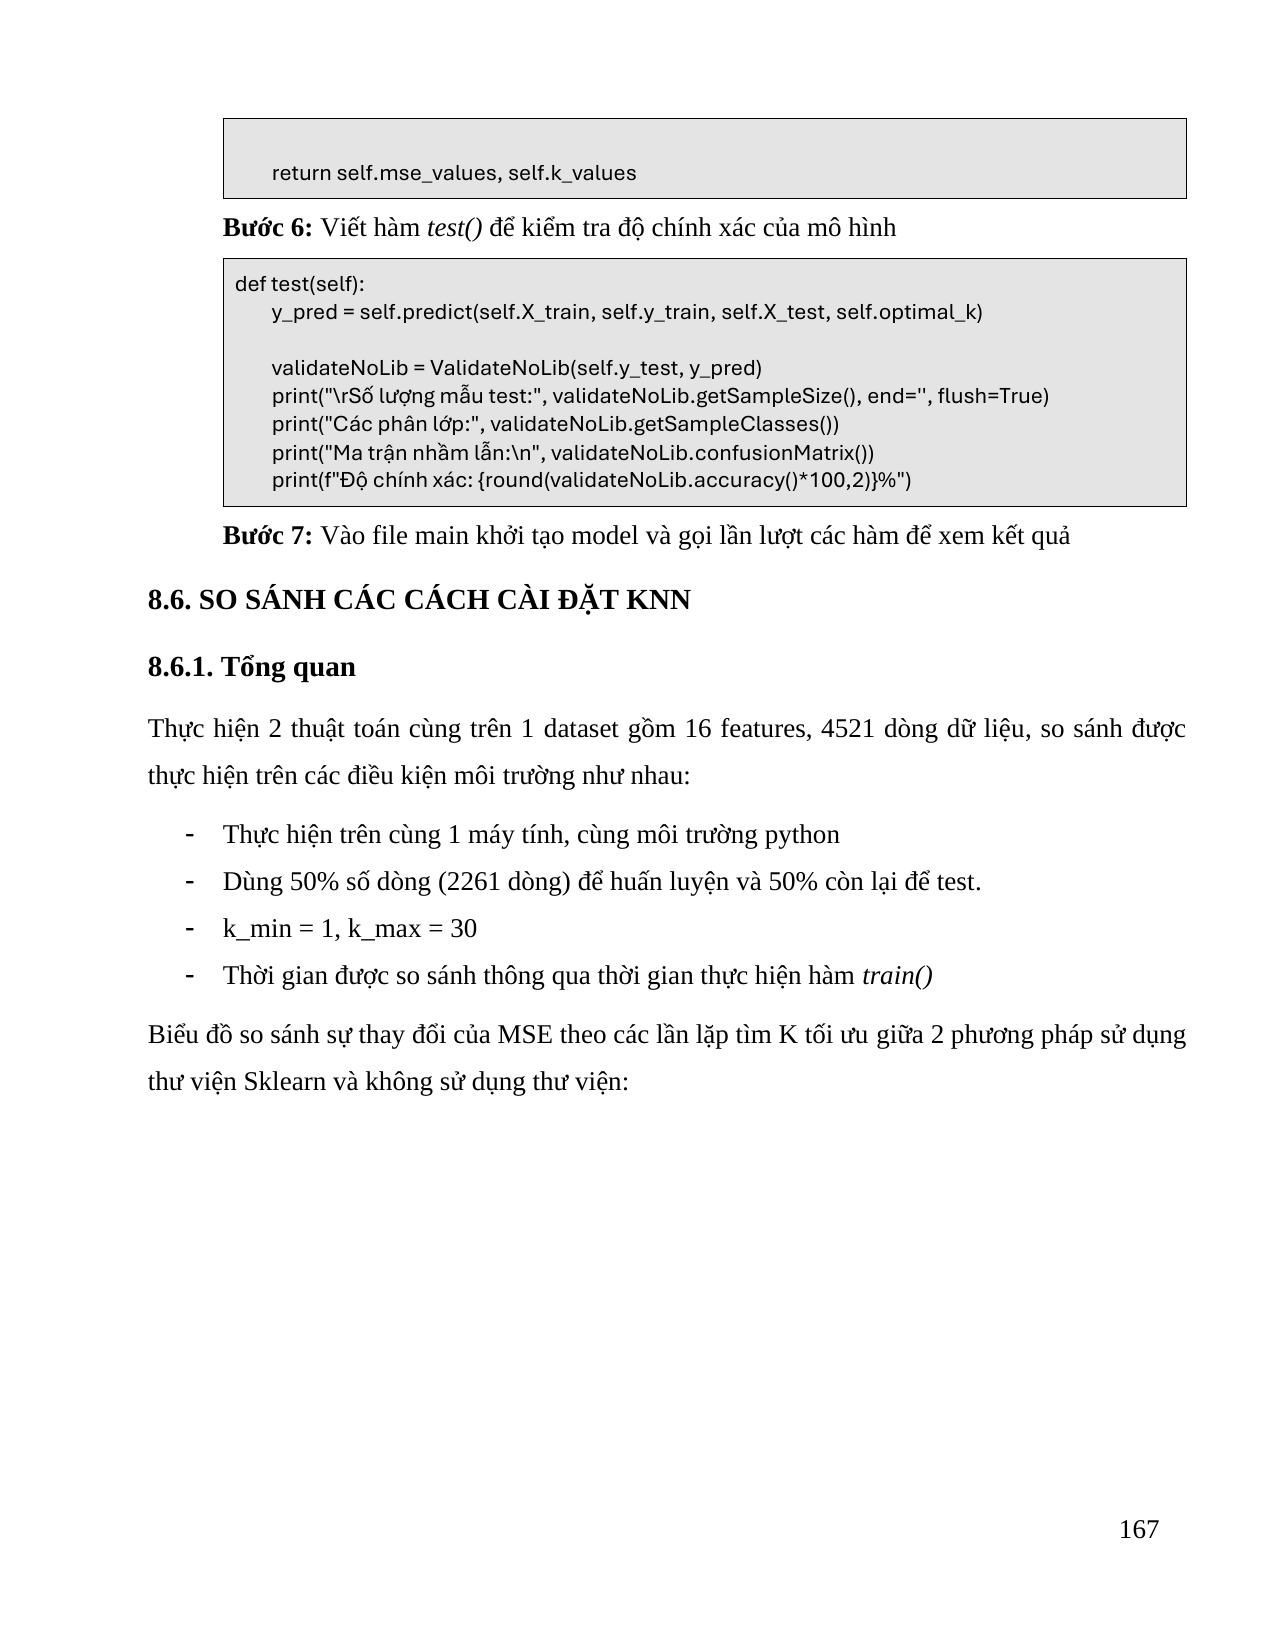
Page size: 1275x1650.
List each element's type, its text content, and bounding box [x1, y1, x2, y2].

text Bước 7: Vào file main khởi tạo model và gọi lần lượt các hàm để xem kết quả [223, 519, 1186, 550]
list k_min = 1, k_max = 30 [185, 912, 1186, 943]
text Biểu đồ so sánh sự thay đổi của MSE theo các lần lặp tìm K tối ưu giữa 2 phương pháp sử dụng thư viện Sklearn và không sử dụng thư viện: [148, 1018, 1186, 1096]
text Bước 6: Viết hàm test() để kiểm tra độ chính xác của mô hình [223, 211, 1186, 242]
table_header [224, 119, 1186, 198]
subtitle 8.6.1. Tổng quan [148, 649, 1186, 683]
list Dùng 50% số dòng (2261 dòng) để huấn luyện và 50% còn lại để test. [185, 865, 1186, 896]
list Thời gian được so sánh thông qua thời gian thực hiện hàm train() [185, 959, 1186, 990]
list Thực hiện trên cùng 1 máy tính, cùng môi trường python [185, 818, 1186, 849]
subtitle 8.6. So sánh các cách cài đặt KNN [148, 582, 1186, 616]
text Thực hiện 2 thuật toán cùng trên 1 dataset gồm 16 features, 4521 dòng dữ liệu, so sánh được thực hiện trên các điều kiện môi trường như nhau: [148, 712, 1186, 790]
table_header def test(self): y_pred = self.predict(self.X_train, self.y_train, self.X_test, self.optimal_k) validateNoLib = ValidateNoLib(self.y_test, y_pred) print("\rSố lượng mẫu test:", validateNoLib.getSampleSize(), end='', flush=True) print("Các phân lớp:", validateNoLib.getSampleClasses()) print("Ma trận nhầm lẫn:\n", validateNoLib.confusionMatrix()) print(f"Độ chính xác: {round(validateNoLib.accuracy()*100,2)}%") [224, 259, 1186, 506]
